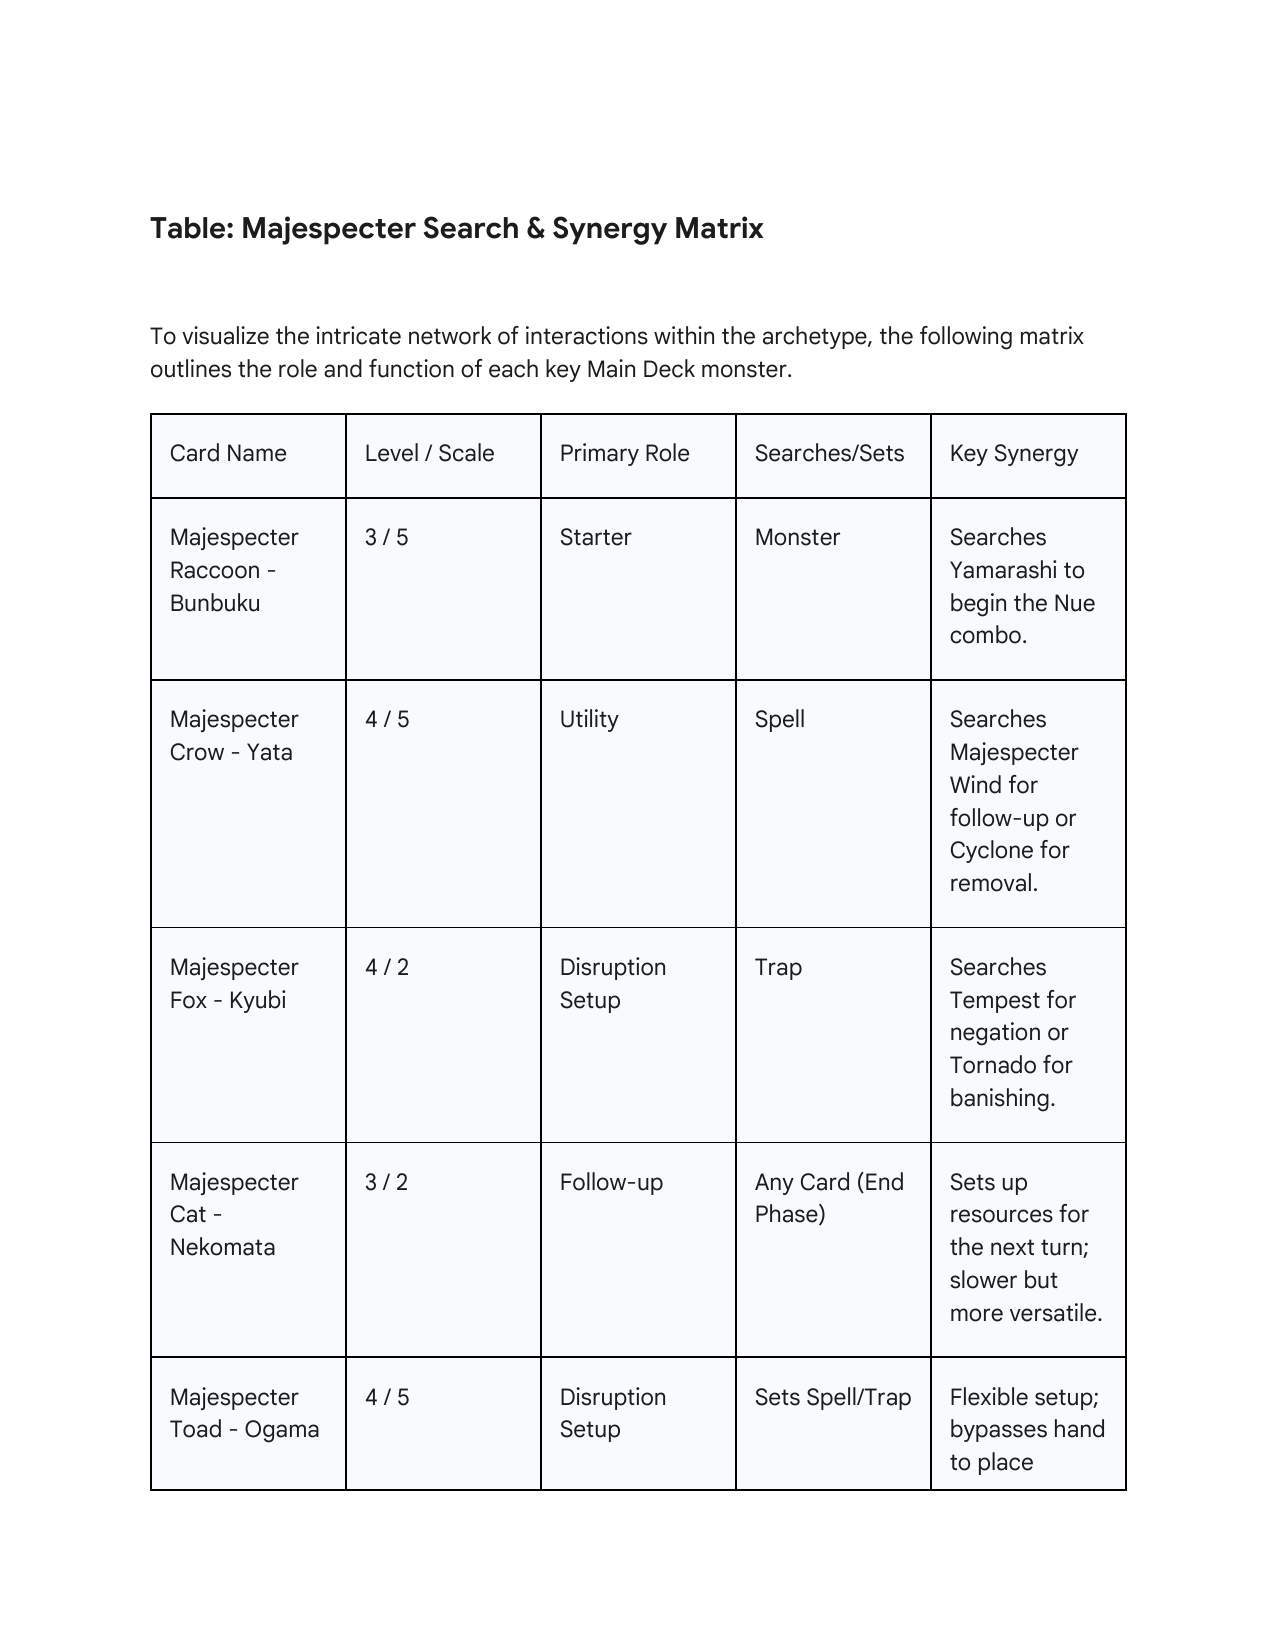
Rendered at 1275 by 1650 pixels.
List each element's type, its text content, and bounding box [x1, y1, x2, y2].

table_cell Disruption Setup [542, 928, 735, 1141]
table_cell Disruption Setup [542, 1358, 735, 1489]
table_header Key Synergy [932, 415, 1125, 497]
table_header Primary Role [542, 415, 735, 497]
subtitle Table: Majespecter Search & Synergy Matrix [150, 211, 1125, 247]
table_cell Any Card (End Phase) [737, 1143, 930, 1356]
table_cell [152, 1358, 345, 1489]
table_cell Majespecter Crow - Yata [152, 681, 345, 927]
table_cell Searches Yamarashi to begin the Nue combo. [932, 499, 1125, 679]
table_cell 4 / 5 [347, 1358, 540, 1489]
table_cell Spell [737, 681, 930, 927]
table_cell Follow-up [542, 1143, 735, 1356]
table_cell Majespecter Cat - Nekomata [152, 1143, 345, 1356]
table_cell Searches Tempest for negation or Tornado for banishing. [932, 928, 1125, 1141]
table_cell Searches Majespecter Wind for follow-up or Cyclone for removal. [932, 681, 1125, 927]
table_cell 4 / 5 [347, 681, 540, 927]
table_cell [932, 1358, 1125, 1489]
table_cell Sets up resources for the next turn; slower but more versatile. [932, 1143, 1125, 1356]
table_cell 4 / 2 [347, 928, 540, 1141]
table_cell Sets Spell/Trap [737, 1358, 930, 1489]
table_header Card Name [152, 415, 345, 497]
table_cell Majespecter Fox - Kyubi [152, 928, 345, 1141]
table_header Searches/Sets [737, 415, 930, 497]
table_cell 3 / 2 [347, 1143, 540, 1356]
table_header Level / Scale [347, 415, 540, 497]
table_cell Utility [542, 681, 735, 927]
table_cell Majespecter Raccoon - Bunbuku [152, 499, 345, 679]
text To visualize the intricate network of interactions within the archetype, the following matrix outlines the role and function of each key Main Deck monster. [150, 323, 1125, 384]
table_cell Starter [542, 499, 735, 679]
table_cell Trap [737, 928, 930, 1141]
table_cell 3 / 5 [347, 499, 540, 679]
table_cell Monster [737, 499, 930, 679]
